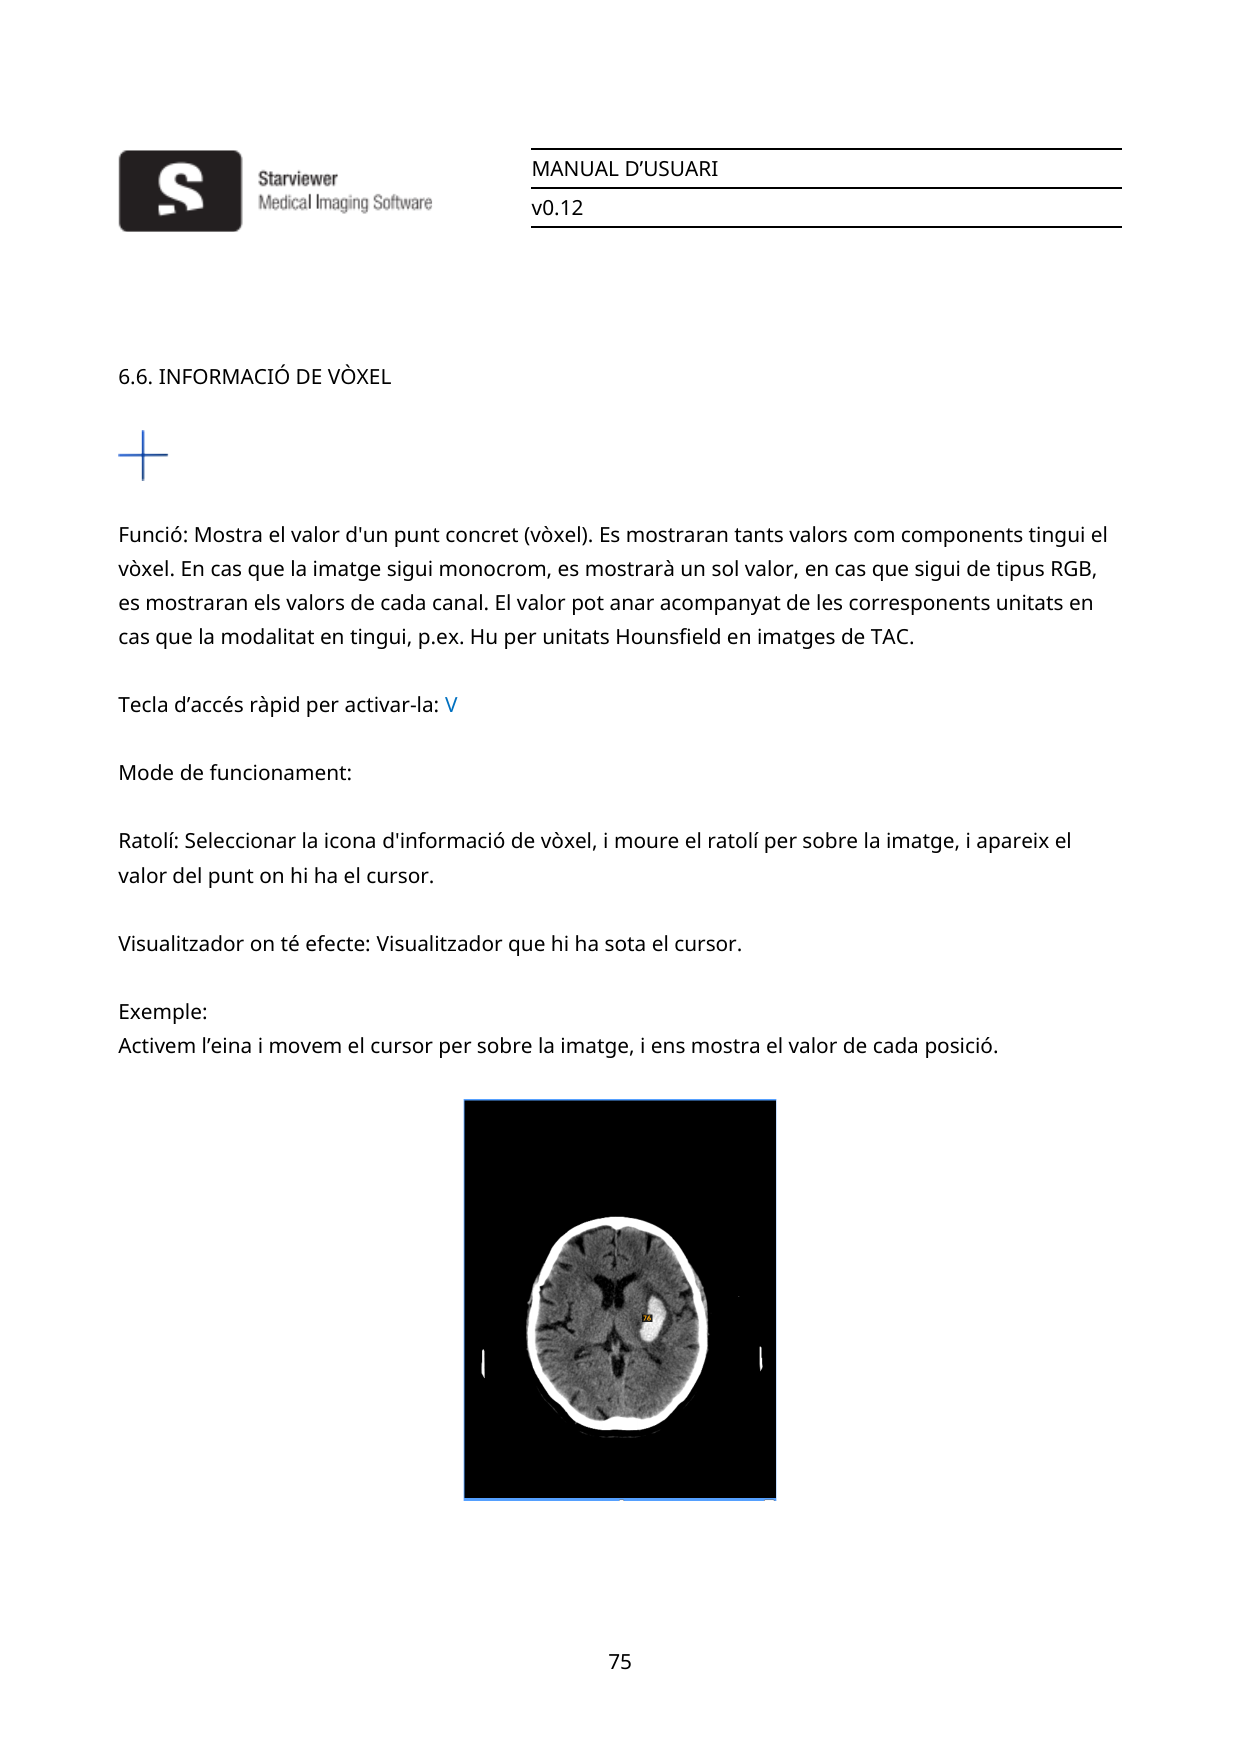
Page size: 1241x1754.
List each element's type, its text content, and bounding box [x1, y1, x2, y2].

text Activem l’eina i movem el cursor per sobre la imatge, i ens mostra el valor de cada posició. [118, 1031, 1122, 1059]
picture [118, 430, 169, 481]
text Tecla d’accés ràpid per activar-la: V [118, 690, 1122, 719]
subtitle Informació de vòxel [118, 362, 1122, 391]
picture [463, 1099, 777, 1501]
text Exemple: [118, 997, 1122, 1025]
text Ratolí: Seleccionar la icona d'informació de vòxel, i moure el ratolí per sobre la imatge, i apareix el valor del punt on hi ha el cursor. [118, 827, 1122, 889]
text Mode de funcionament: [118, 758, 1122, 787]
text Visualitzador on té efecte: Visualitzador que hi ha sota el cursor. [118, 929, 1122, 957]
text Funció: Mostra el valor d'un punt concret (vòxel). Es mostraran tants valors com components tingui el vòxel. En cas que la imatge sigui monocrom, es mostrarà un sol valor, en cas que sigui de tipus RGB, es mostraran els valors de cada canal. El valor pot anar acompanyat de les corresponents unitats en cas que la modalitat en tingui, p.ex. Hu per unitats Hounsfield en imatges de TAC. [118, 520, 1122, 651]
